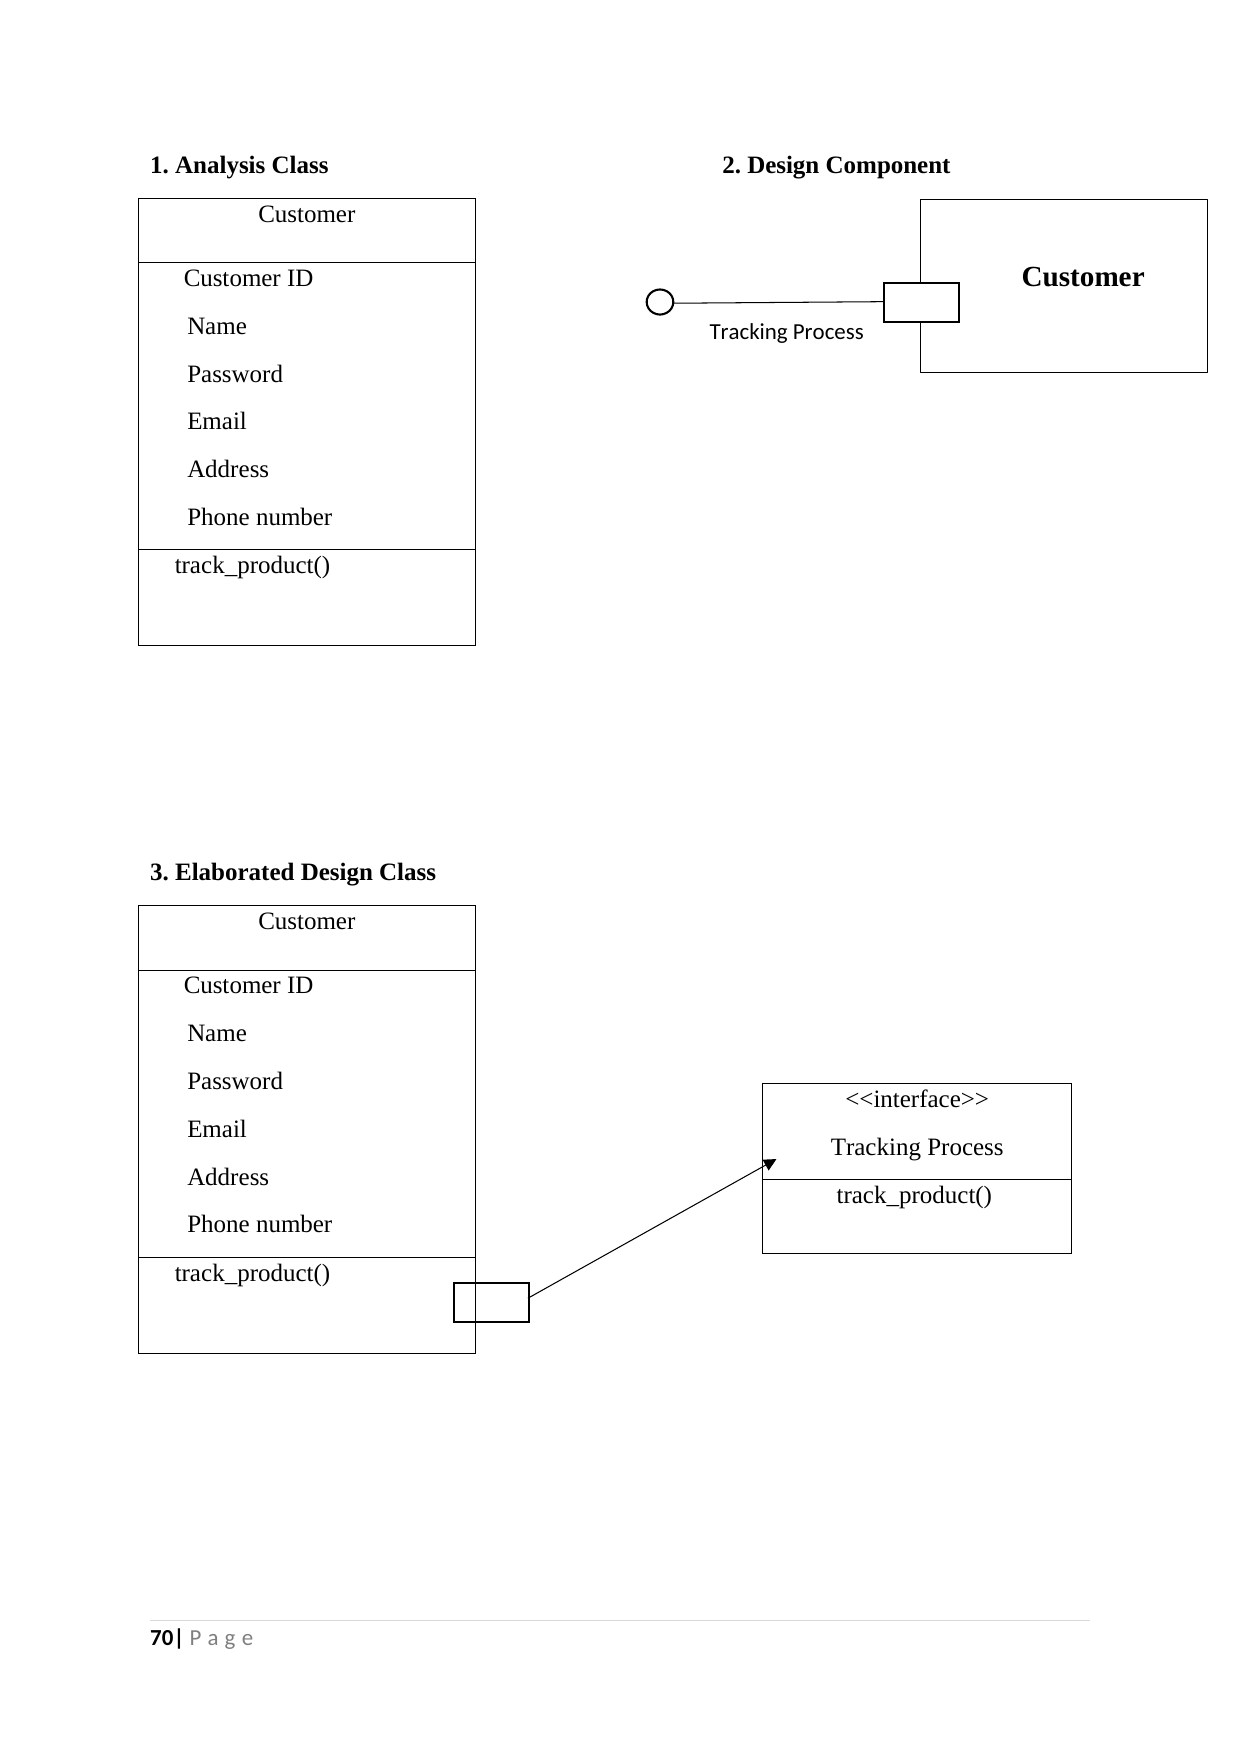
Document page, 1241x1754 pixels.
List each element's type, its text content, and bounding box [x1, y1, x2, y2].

table_header Customer [139, 199, 475, 262]
table_cell track_product() [763, 1180, 1071, 1253]
table_cell Customer ID Name Password Email Address Phone number [139, 263, 475, 549]
text 3. Elaborated Design Class [150, 857, 1090, 886]
table_cell Customer ID Name Password Email Address Phone number [139, 971, 475, 1257]
table_header Customer [139, 906, 475, 969]
text 1. Analysis Class 2. Design Component [150, 150, 1090, 179]
table_cell track_product() [139, 1258, 475, 1353]
table_header <<interface>> Tracking Process [763, 1084, 1071, 1179]
table_cell track_product() [139, 550, 475, 645]
